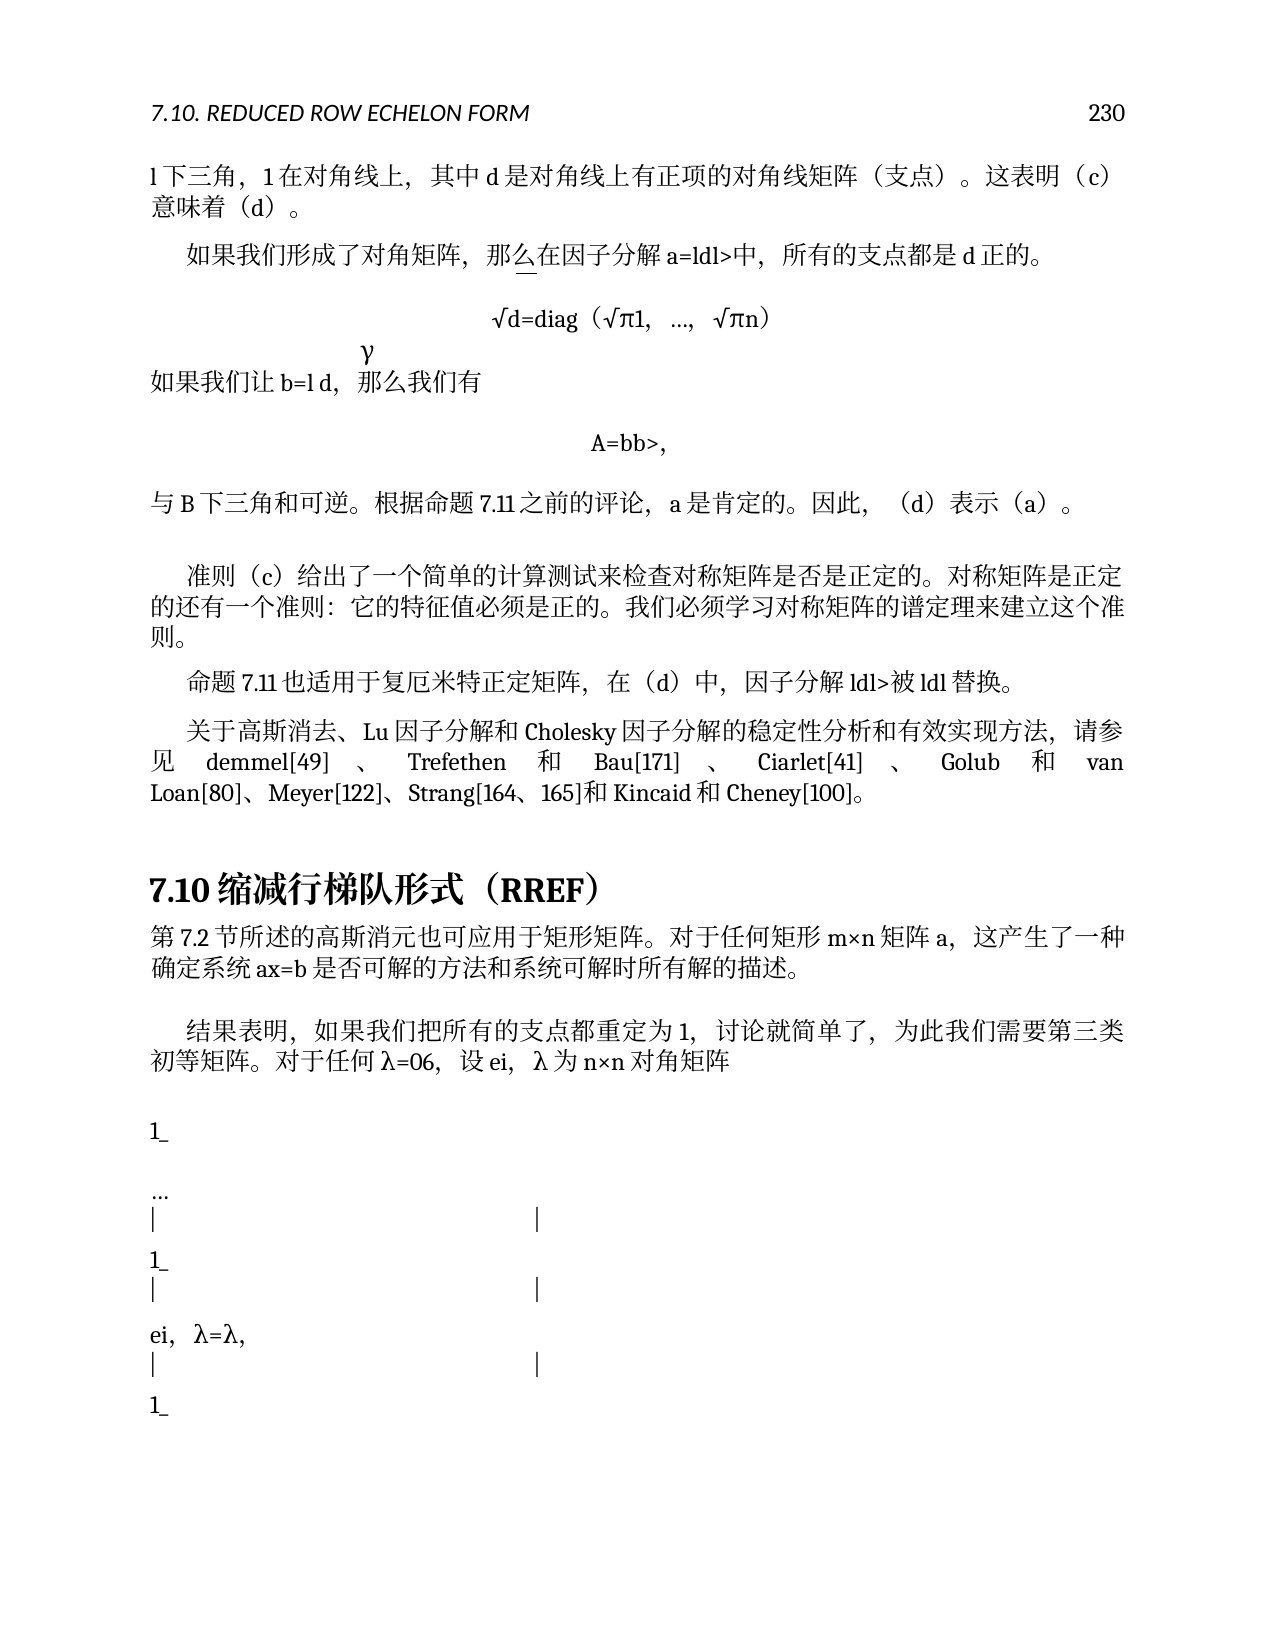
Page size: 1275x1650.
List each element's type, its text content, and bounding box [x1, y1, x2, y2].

text γ [360, 337, 1012, 365]
text 命题7.11也适用于复厄米特正定矩阵，在（d）中，因子分解ldl>被ldl替换。 [150, 669, 1125, 698]
text 如果我们让b=l d，那么我们有 [150, 369, 1125, 398]
text 1_ [150, 1117, 1125, 1146]
text 1_ [150, 1246, 1125, 1275]
text ei，λ=λ， [150, 1321, 1125, 1350]
subtitle 7.10缩减行梯队形式（RREF） [149, 871, 1125, 912]
text √d=diag（√π1，…，√πn） [304, 304, 971, 333]
text l下三角，1在对角线上，其中d是对角线上有正项的对角线矩阵（支点）。这表明（c）意味着（d）。 [150, 163, 1125, 223]
text 结果表明，如果我们把所有的支点都重定为1，讨论就简单了，为此我们需要第三类初等矩阵。对于任何λ=06，设ei，λ为n×n对角矩阵 [150, 1017, 1125, 1077]
text 1_ [150, 1391, 1125, 1419]
text 与B下三角和可逆。根据命题7.11之前的评论，a是肯定的。因此，（d）表示（a）。 [150, 490, 1125, 519]
text 关于高斯消去、Lu因子分解和Cholesky因子分解的稳定性分析和有效实现方法，请参见demmel[49]、Trefethen和Bau[171]、Ciarlet[41]、Golub和van Loan[80]、Meyer[122]、Strang[164、165]和Kincaid和Cheney[100]。 [150, 717, 1125, 808]
text   [150, 1352, 1125, 1381]
text … [150, 1177, 1125, 1205]
text 如果我们形成了对角矩阵，那么在因子分解a=ldl>中，所有的支点都是d正的。 [150, 242, 1125, 271]
text A=bb>， [304, 429, 971, 458]
text   [150, 1208, 1125, 1237]
text   [150, 1278, 1125, 1306]
text 第7.2节所述的高斯消元也可应用于矩形矩阵。对于任何矩形m×n矩阵a，这产生了一种确定系统ax=b是否可解的方法和系统可解时所有解的描述。 [150, 924, 1125, 984]
text 准则（c）给出了一个简单的计算测试来检查对称矩阵是否是正定的。对称矩阵是正定的还有一个准则：它的特征值必须是正的。我们必须学习对称矩阵的谱定理来建立这个准则。 [150, 563, 1125, 653]
